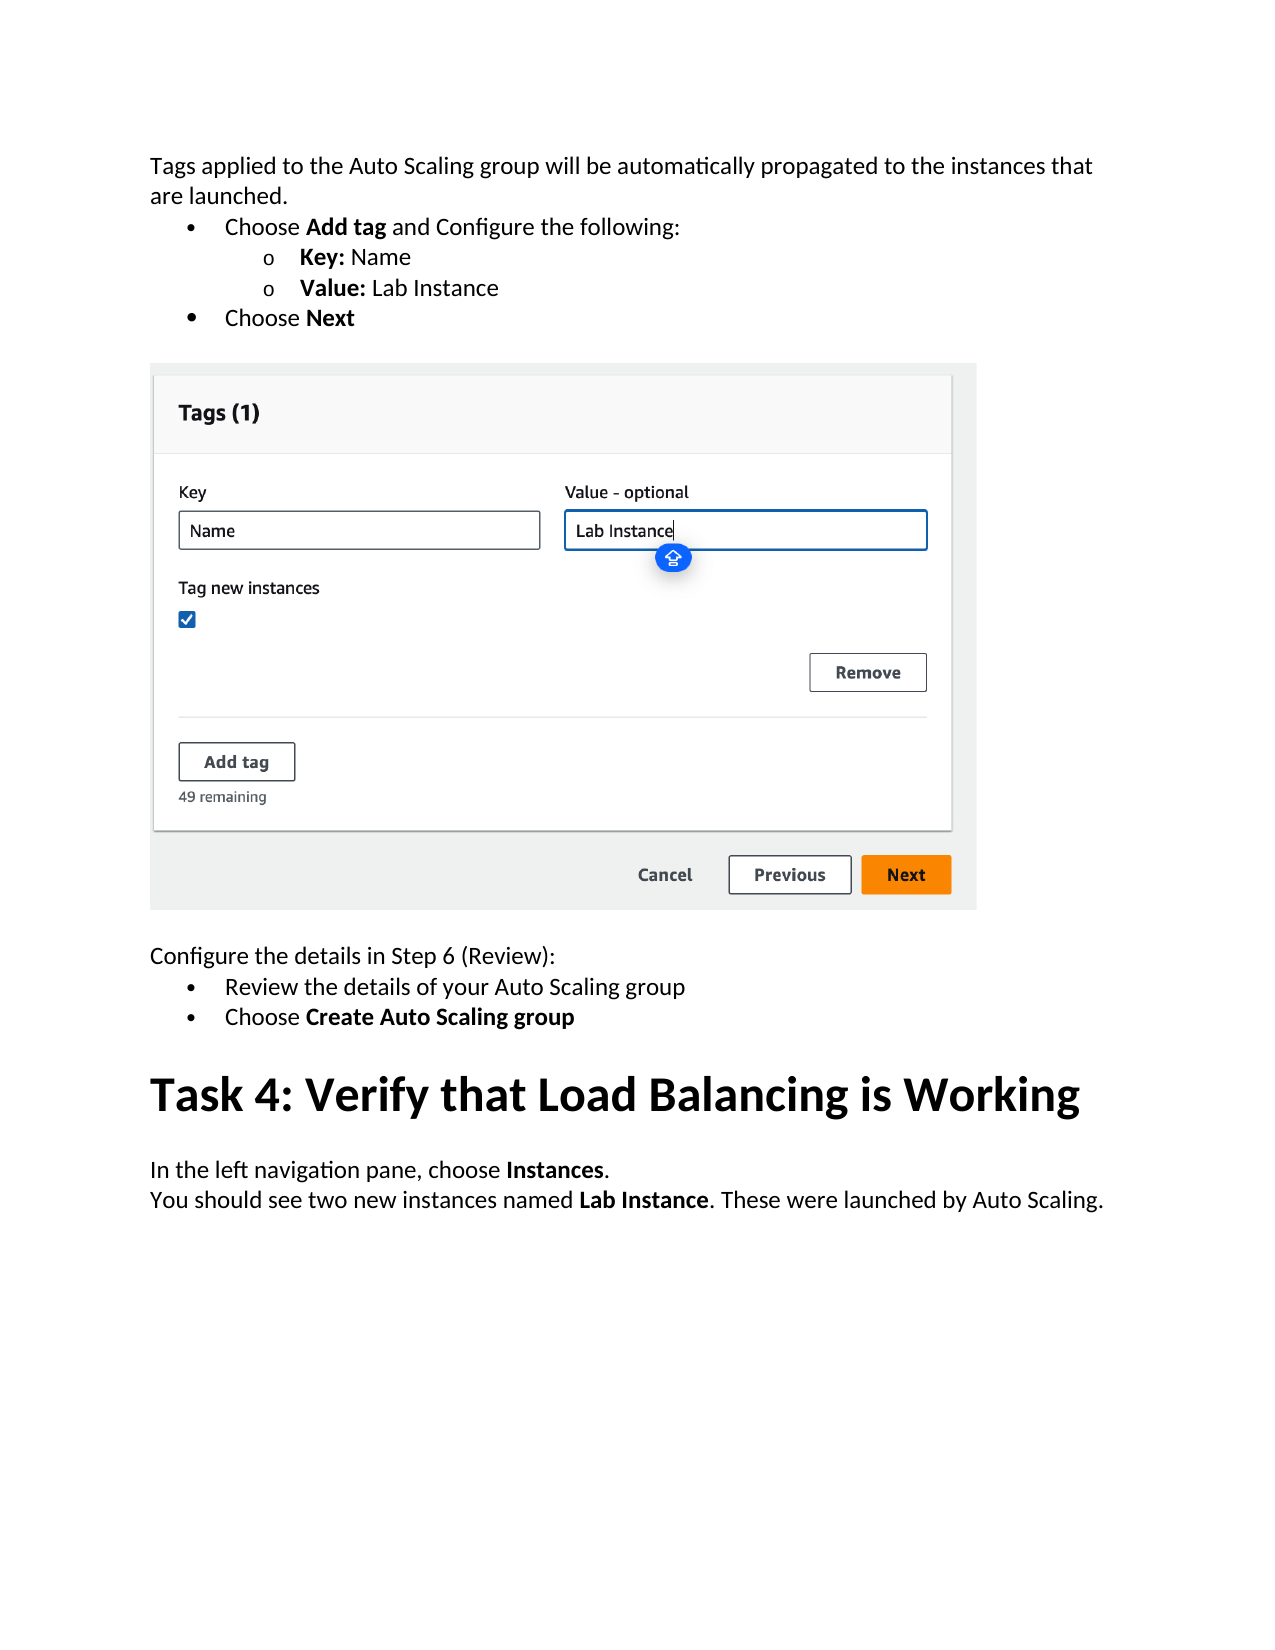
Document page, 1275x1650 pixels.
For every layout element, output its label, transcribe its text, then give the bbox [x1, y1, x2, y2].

list Value: Lab Instance [262, 272, 1125, 303]
list Key: Name [262, 242, 1125, 272]
list Choose Create Auto Scaling group [187, 1002, 1125, 1032]
text You should see two new instances named Lab Instance. These were launched by Auto Scaling. [150, 1185, 1125, 1215]
text Task 4: Verify that Load Balancing is Working [150, 1063, 1125, 1124]
list Choose Add tag and Configure the following: [187, 211, 1125, 242]
text In the left navigation pane, choose Instances. [150, 1154, 1125, 1185]
picture [150, 363, 977, 910]
list Choose Next [187, 303, 1125, 333]
text Configure the details in Step 6 (Review): [150, 941, 1125, 971]
list Review the details of your Auto Scaling group [187, 971, 1125, 1002]
text Tags applied to the Auto Scaling group will be automatically propagated to the instances that are launched. [150, 150, 1125, 211]
